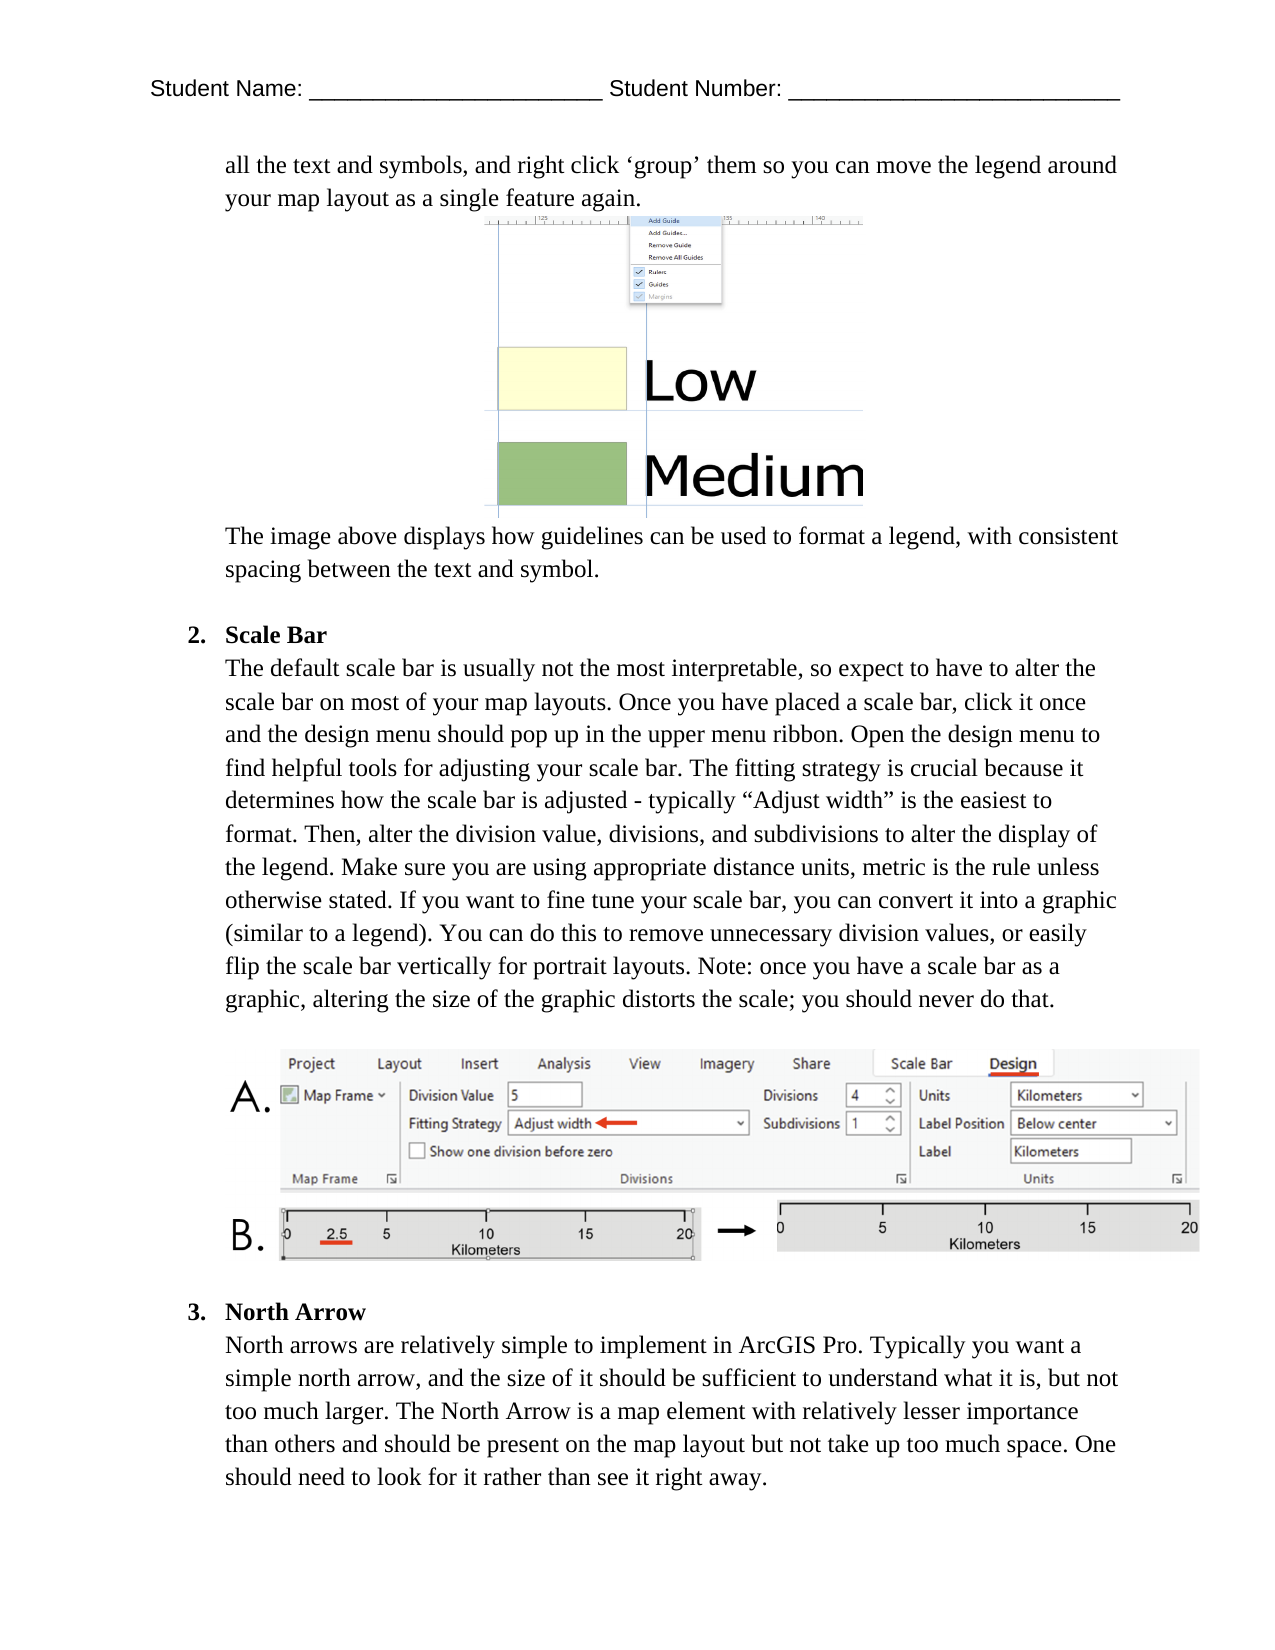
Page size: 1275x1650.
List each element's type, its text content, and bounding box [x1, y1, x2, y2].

list North Arrow [187, 1297, 1125, 1326]
picture [484, 216, 866, 518]
text The default scale bar is usually not the most interpretable, so expect to have to alter the scale bar on most of your map layouts. Once you have placed a scale bar, click it once and the design menu should pop up in the upper menu ribbon. Open the design menu to find helpful tools for adjusting your scale bar. The fitting strategy is crucial because it determines how the scale bar is adjusted - typically “Adjust width” is the easiest to format. Then, alter the division value, divisions, and subdivisions to alter the display of the legend. Make sure you are using appropriate distance units, metric is the rule unless otherwise stated. If you want to fine tune your scale bar, you can convert it into a graphic (similar to a legend). You can do this to remove unnecessary division values, or easily flip the scale bar vertically for portrait layouts. Note: once you have a scale bar as a graphic, altering the size of the graphic distorts the scale; you should never do that. [225, 653, 1125, 1012]
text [225, 150, 1125, 212]
text The image above displays how guidelines can be used to format a legend, with consistent spacing between the text and symbol. [225, 521, 1125, 583]
picture [225, 1049, 1200, 1261]
text North arrows are relatively simple to implement in ArcGIS Pro. Typically you want a simple north arrow, and the size of it should be sufficient to understand what it is, but not too much larger. The North Arrow is a map element with relatively lesser importance than others and should be present on the map layout but not take up too much space. One should need to look for it rather than see it right away. [225, 1330, 1125, 1491]
list Scale Bar [187, 621, 1125, 649]
